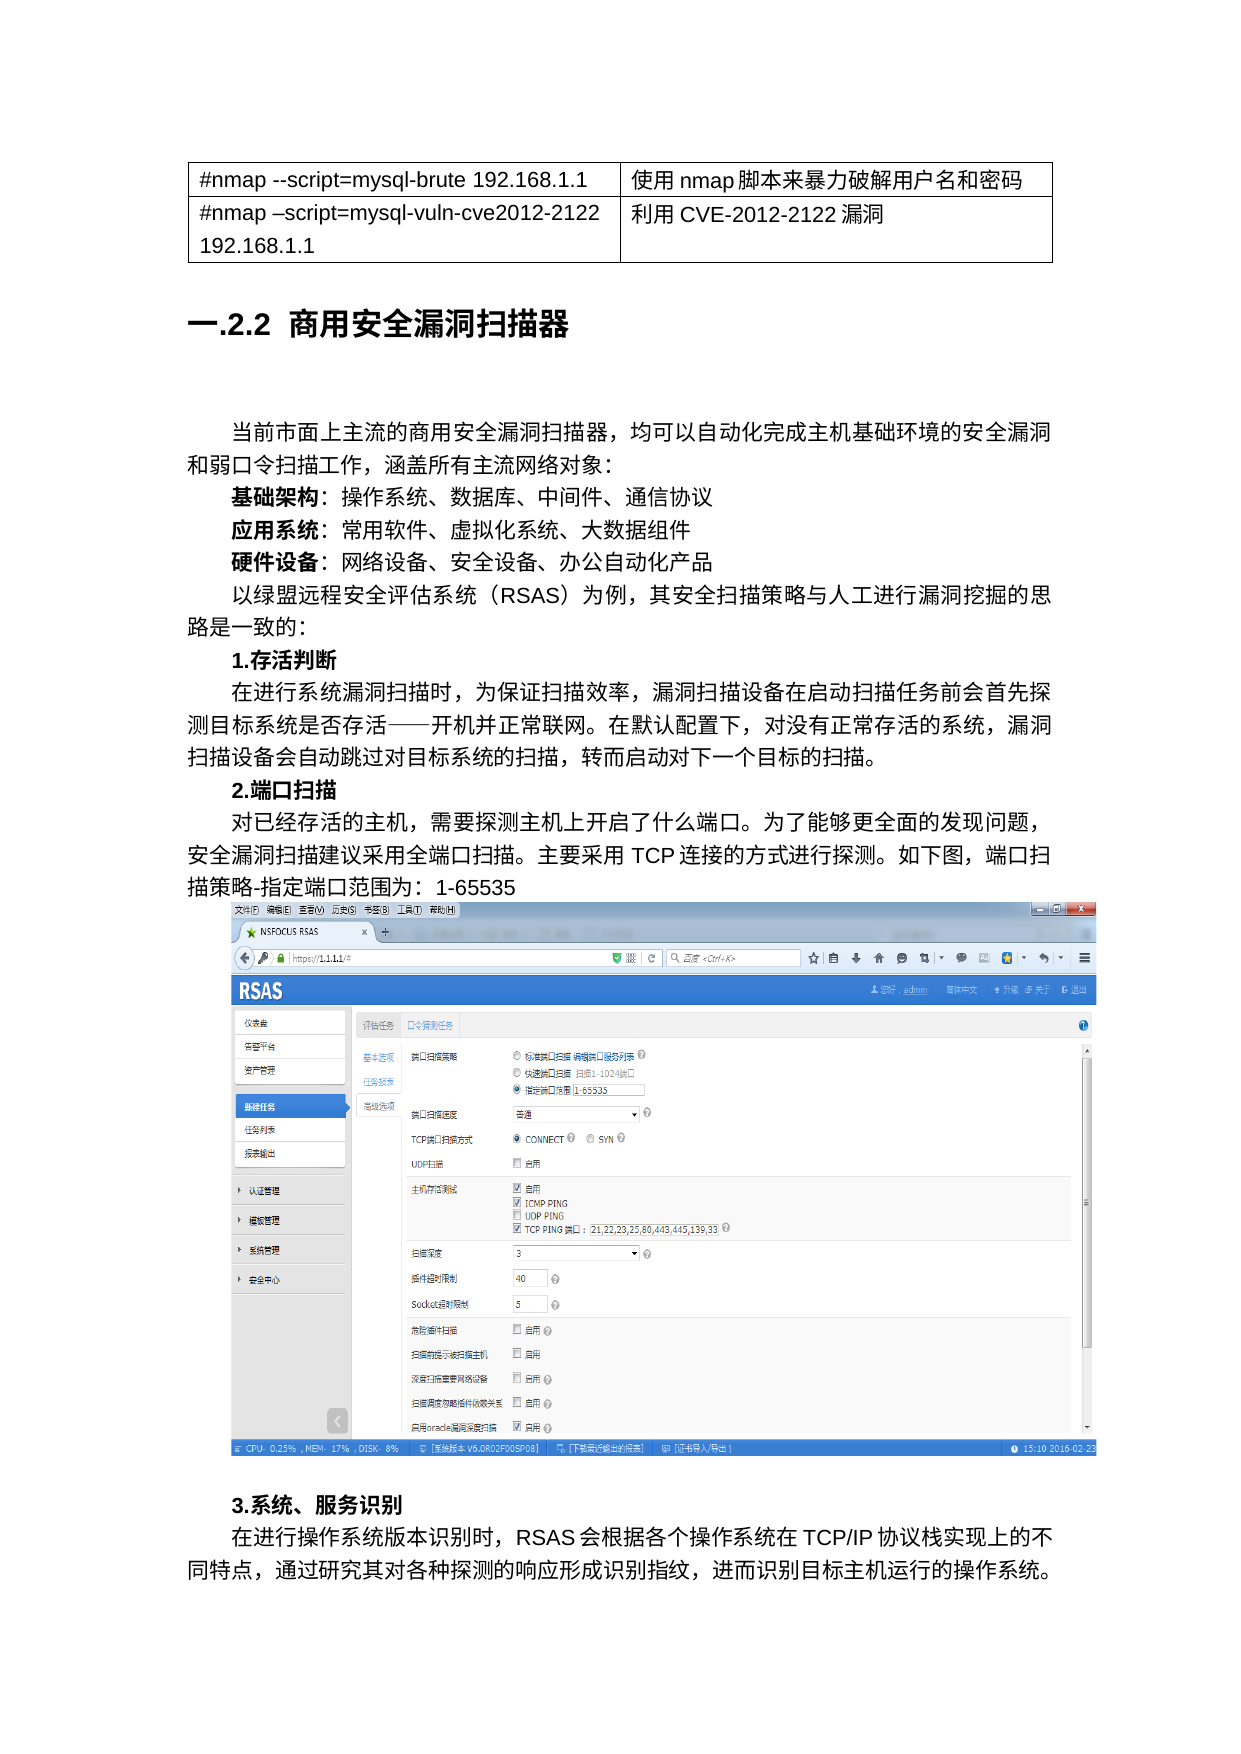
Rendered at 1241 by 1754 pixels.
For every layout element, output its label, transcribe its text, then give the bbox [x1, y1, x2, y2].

text 1.存活判断 [187, 642, 1053, 675]
text 商用安全漏洞扫描器 [187, 290, 1053, 355]
text 当前市面上主流的商用安全漏洞扫描器，均可以自动化完成主机基础环境的安全漏洞和弱口令扫描工作，涵盖所有主流网络对象： [187, 415, 1053, 480]
table_cell 利用CVE-2012-2122漏洞 [621, 197, 1052, 262]
text 3.系统、服务识别 [187, 1487, 1053, 1520]
text 在进行操作系统版本识别时，RSAS会根据各个操作系统在TCP/IP协议栈实现上的不同特点，通过研究其对各种探测的响应形成识别指纹，进而识别目标主机运行的操作系统。 [187, 1520, 1053, 1585]
text 2.端口扫描 [187, 772, 1053, 805]
table_cell 使用nmap脚本来暴力破解用户名和密码 [621, 163, 1052, 196]
table_cell #nmap –script=mysql-vuln-cve2012-2122 192.168.1.1 [189, 197, 620, 262]
text 应用系统：常用软件、虚拟化系统、大数据组件 [187, 512, 1053, 545]
table_cell #nmap --script=mysql-brute 192.168.1.1 [189, 163, 620, 196]
text 以绿盟远程安全评估系统（RSAS）为例，其安全扫描策略与人工进行漏洞挖掘的思路是一致的： [187, 577, 1053, 642]
text 硬件设备：网络设备、安全设备、办公自动化产品 [187, 545, 1053, 577]
text 基础架构：操作系统、数据库、中间件、通信协议 [187, 480, 1053, 512]
text 在进行系统漏洞扫描时，为保证扫描效率，漏洞扫描设备在启动扫描任务前会首先探测目标系统是否存活——开机并正常联网。在默认配置下，对没有正常存活的系统，漏洞扫描设备会自动跳过对目标系统的扫描，转而启动对下一个目标的扫描。 [187, 675, 1053, 772]
text 对已经存活的主机，需要探测主机上开启了什么端口。为了能够更全面的发现问题，安全漏洞扫描建议采用全端口扫描。主要采用TCP连接的方式进行探测。如下图，端口扫描策略-指定端口范围为：1-65535 [187, 805, 1053, 902]
picture [231, 902, 1097, 1456]
